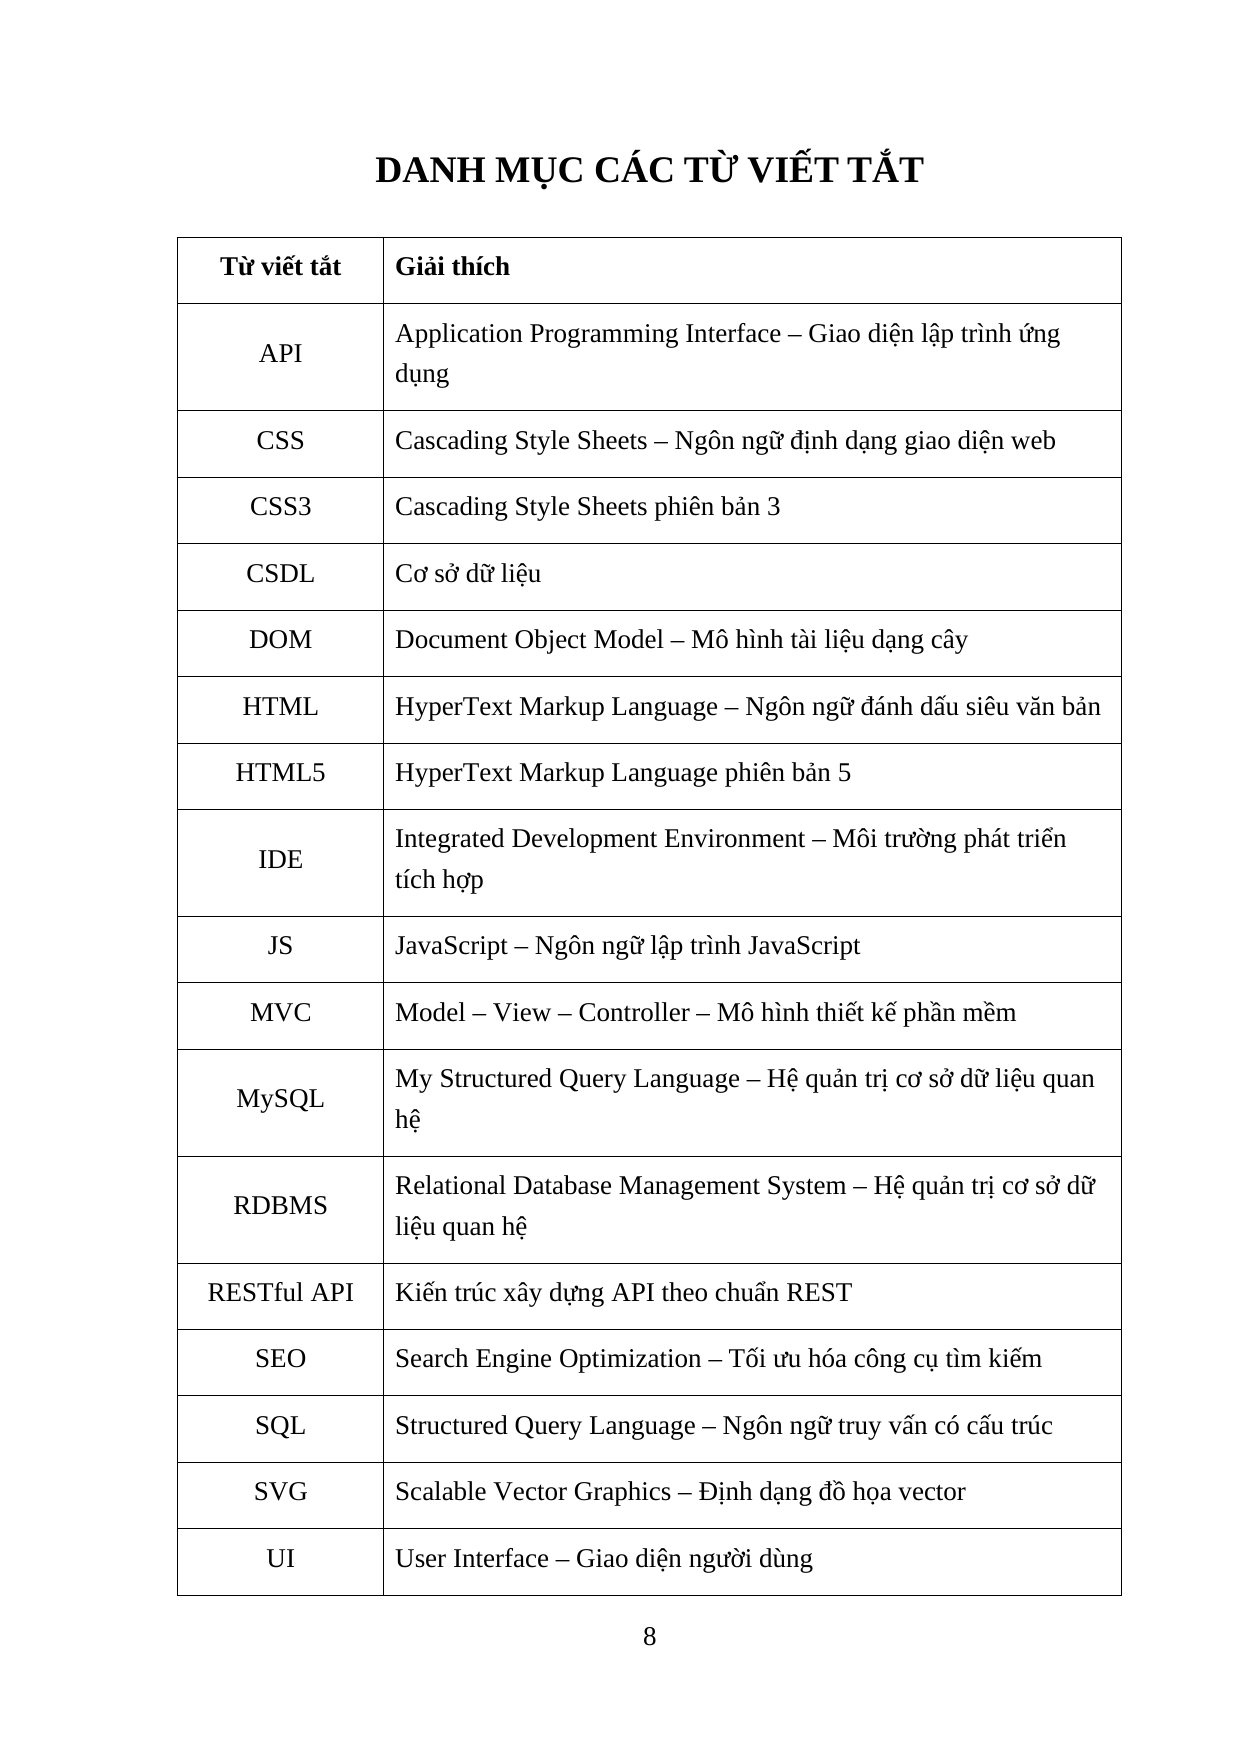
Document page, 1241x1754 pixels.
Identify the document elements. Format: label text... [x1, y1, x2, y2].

table_cell JS [178, 917, 383, 982]
table_cell Cascading Style Sheets – Ngôn ngữ định dạng giao diện web [384, 411, 1121, 477]
table_cell Cascading Style Sheets phiên bản 3 [384, 478, 1121, 543]
table_cell RDBMS [178, 1157, 383, 1262]
table_cell Cơ sở dữ liệu [384, 544, 1121, 609]
table_cell RESTful API [178, 1264, 383, 1329]
table_cell CSS [178, 411, 383, 477]
table_cell Relational Database Management System – Hệ quản trị cơ sở dữ liệu quan hệ [384, 1157, 1121, 1262]
table_cell MySQL [178, 1050, 383, 1156]
table_cell CSS3 [178, 478, 383, 543]
table_cell SQL [178, 1396, 383, 1462]
table_cell API [178, 304, 383, 410]
table_cell Model – View – Controller – Mô hình thiết kế phần mềm [384, 983, 1121, 1049]
table_cell Application Programming Interface – Giao diện lập trình ứng dụng [384, 304, 1121, 410]
table_cell Search Engine Optimization – Tối ưu hóa công cụ tìm kiếm [384, 1330, 1121, 1395]
table_cell UI [178, 1529, 383, 1595]
table_header Giải thích [384, 238, 1121, 303]
table_cell HyperText Markup Language – Ngôn ngữ đánh dấu siêu văn bản [384, 677, 1121, 742]
table_cell SEO [178, 1330, 383, 1395]
table_cell CSDL [178, 544, 383, 609]
table_cell MVC [178, 983, 383, 1049]
table_header Từ viết tắt [178, 238, 383, 303]
table_cell Scalable Vector Graphics – Định dạng đồ họa vector [384, 1463, 1121, 1528]
table_cell User Interface – Giao diện người dùng [384, 1529, 1121, 1595]
table_cell IDE [178, 810, 383, 916]
table_cell HyperText Markup Language phiên bản 5 [384, 744, 1121, 809]
table_cell DOM [178, 611, 383, 676]
table_cell Structured Query Language – Ngôn ngữ truy vấn có cấu trúc [384, 1396, 1121, 1462]
table_cell Kiến trúc xây dựng API theo chuẩn REST [384, 1264, 1121, 1329]
subtitle DANH MỤC CÁC TỪ VIẾT TẮT [177, 148, 1122, 191]
table_cell HTML [178, 677, 383, 742]
table_cell HTML5 [178, 744, 383, 809]
table_cell JavaScript – Ngôn ngữ lập trình JavaScript [384, 917, 1121, 982]
table_cell Integrated Development Environment – Môi trường phát triển tích hợp [384, 810, 1121, 916]
table_cell My Structured Query Language – Hệ quản trị cơ sở dữ liệu quan hệ [384, 1050, 1121, 1156]
table_cell Document Object Model – Mô hình tài liệu dạng cây [384, 611, 1121, 676]
table_cell SVG [178, 1463, 383, 1528]
